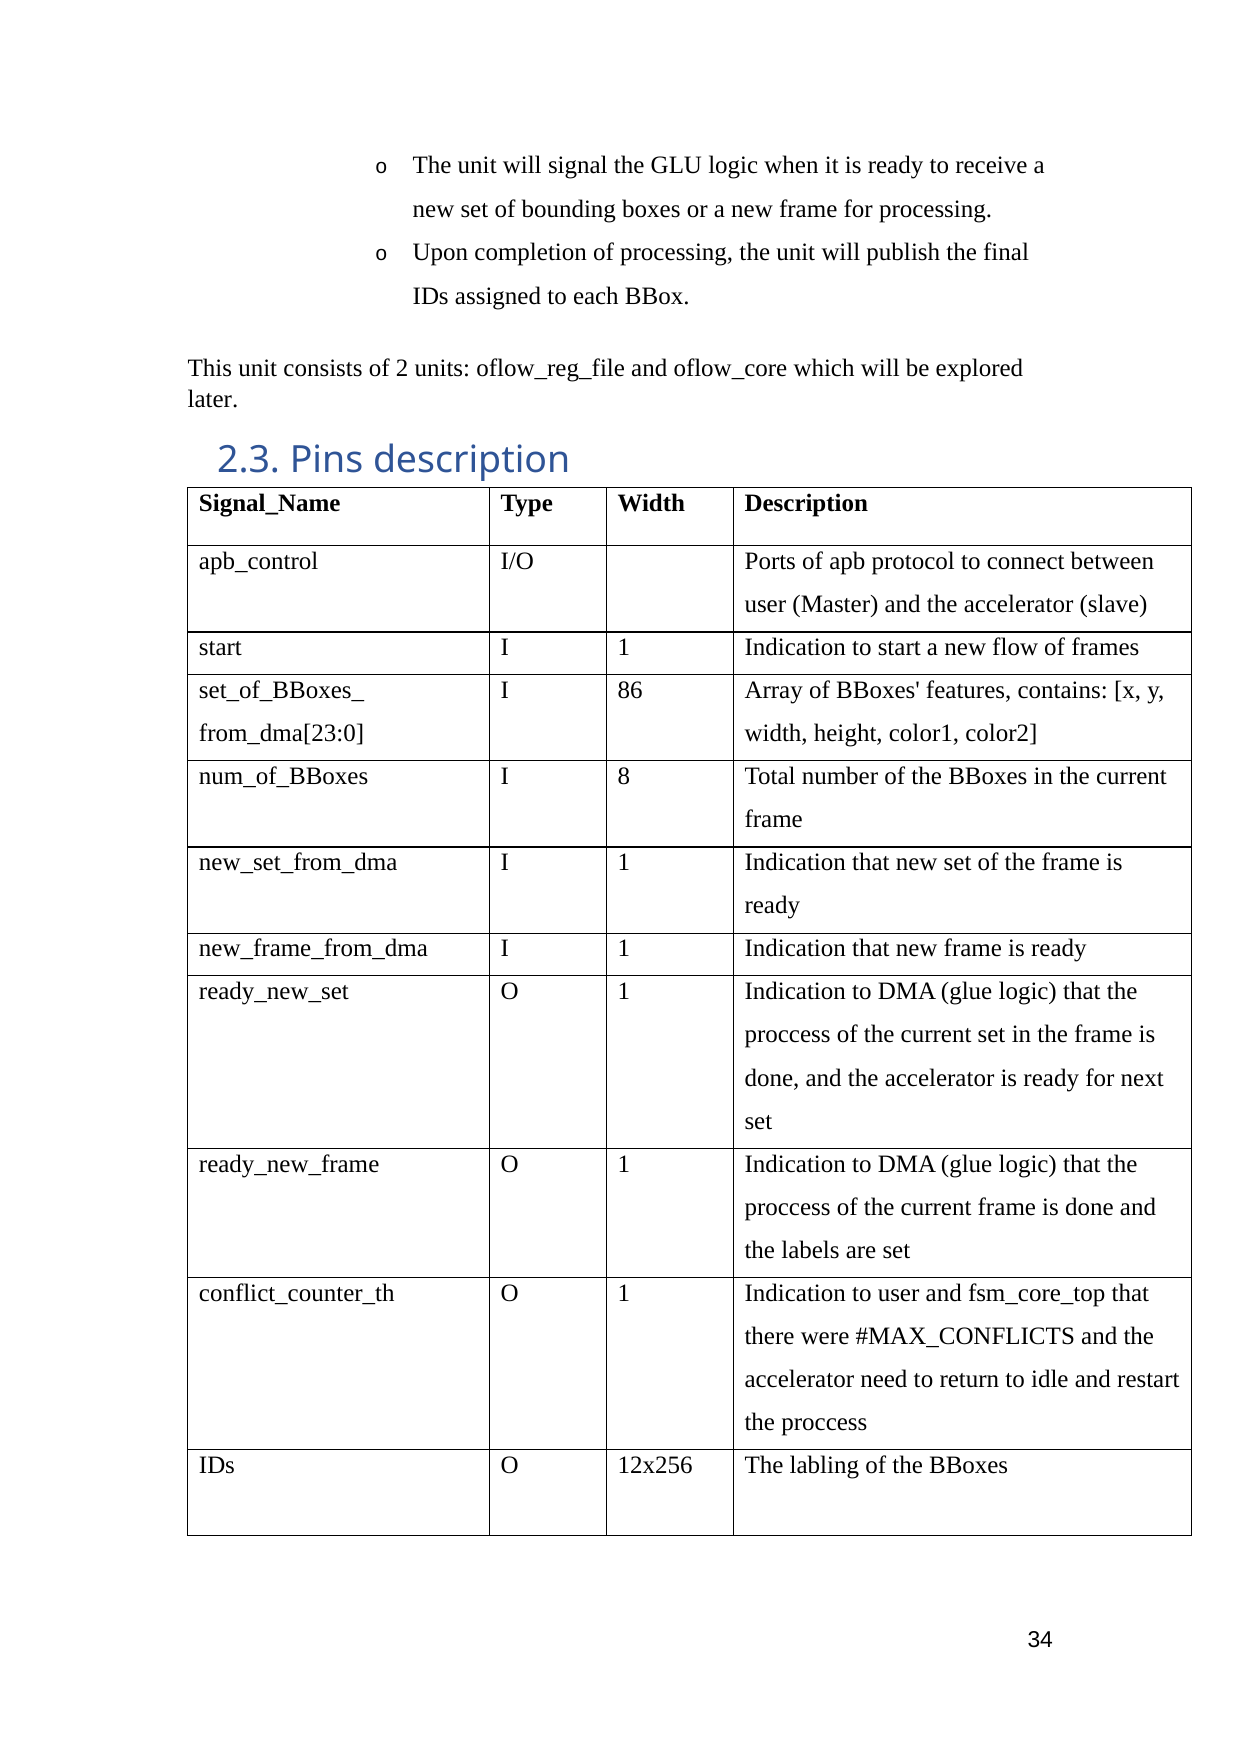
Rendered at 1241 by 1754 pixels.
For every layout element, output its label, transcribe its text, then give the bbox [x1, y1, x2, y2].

table_header Signal_Name [188, 488, 489, 545]
table_cell [607, 546, 733, 631]
table_cell 86 [607, 675, 733, 760]
table_cell The labling of the BBoxes [734, 1450, 1191, 1534]
table_cell apb_control [188, 546, 489, 631]
table_cell I [490, 761, 606, 846]
table_cell I [490, 633, 606, 674]
table_header Width [607, 488, 733, 545]
table_cell conflict_counter_th [188, 1278, 489, 1449]
table_cell Indication to DMA (glue logic) that the proccess of the current frame is done and the labels are set [734, 1149, 1191, 1277]
table_cell O [490, 1149, 606, 1277]
list The unit will signal the GLU logic when it is ready to receive a new set of bounding boxes or a new frame for processing. [375, 150, 1053, 223]
table_cell I [490, 934, 606, 975]
table_cell Indication to user and fsm_core_top that there were #MAX_CONFLICTS and the accelerator need to return to idle and restart the proccess [734, 1278, 1191, 1449]
table_cell Array of BBoxes' features, contains: [x, y, width, height, color1, color2] [734, 675, 1191, 760]
table_cell Ports of apb protocol to connect between user (Master) and the accelerator (slave) [734, 546, 1191, 631]
table_cell new_set_from_dma [188, 848, 489, 932]
table_cell ready_new_frame [188, 1149, 489, 1277]
table_cell IDs [188, 1450, 489, 1534]
table_cell Indication that new set of the frame is ready [734, 848, 1191, 932]
table_cell new_frame_from_dma [188, 934, 489, 975]
table_header Type [490, 488, 606, 545]
list Upon completion of processing, the unit will publish the final IDs assigned to each BBox. [375, 237, 1053, 310]
table_cell Indication to DMA (glue logic) that the proccess of the current set in the frame is done, and the accelerator is ready for next set [734, 976, 1191, 1148]
table_header Description [734, 488, 1191, 545]
table_cell 1 [607, 633, 733, 674]
subtitle 2.3. Pins description [187, 432, 1053, 483]
table_cell O [490, 1278, 606, 1449]
table_cell Total number of the BBoxes in the current frame [734, 761, 1191, 846]
table_cell 12x256 [607, 1450, 733, 1534]
table_cell Indication that new frame is ready [734, 934, 1191, 975]
table_cell 1 [607, 976, 733, 1148]
table_cell num_of_BBoxes [188, 761, 489, 846]
table_cell 1 [607, 934, 733, 975]
table_cell 1 [607, 1149, 733, 1277]
table_cell 8 [607, 761, 733, 846]
table_cell I [490, 675, 606, 760]
table_cell O [490, 1450, 606, 1534]
text This unit consists of 2 units: oflow_reg_file and oflow_core which will be explored later. [187, 353, 1053, 413]
table_cell start [188, 633, 489, 674]
table_cell 1 [607, 1278, 733, 1449]
table_cell O [490, 976, 606, 1148]
table_cell I/O [490, 546, 606, 631]
table_cell ready_new_set [188, 976, 489, 1148]
table_cell set_of_BBoxes_ from_dma[23:0] [188, 675, 489, 760]
table_cell 1 [607, 848, 733, 932]
table_cell I [490, 848, 606, 932]
table_cell Indication to start a new flow of frames [734, 633, 1191, 674]
